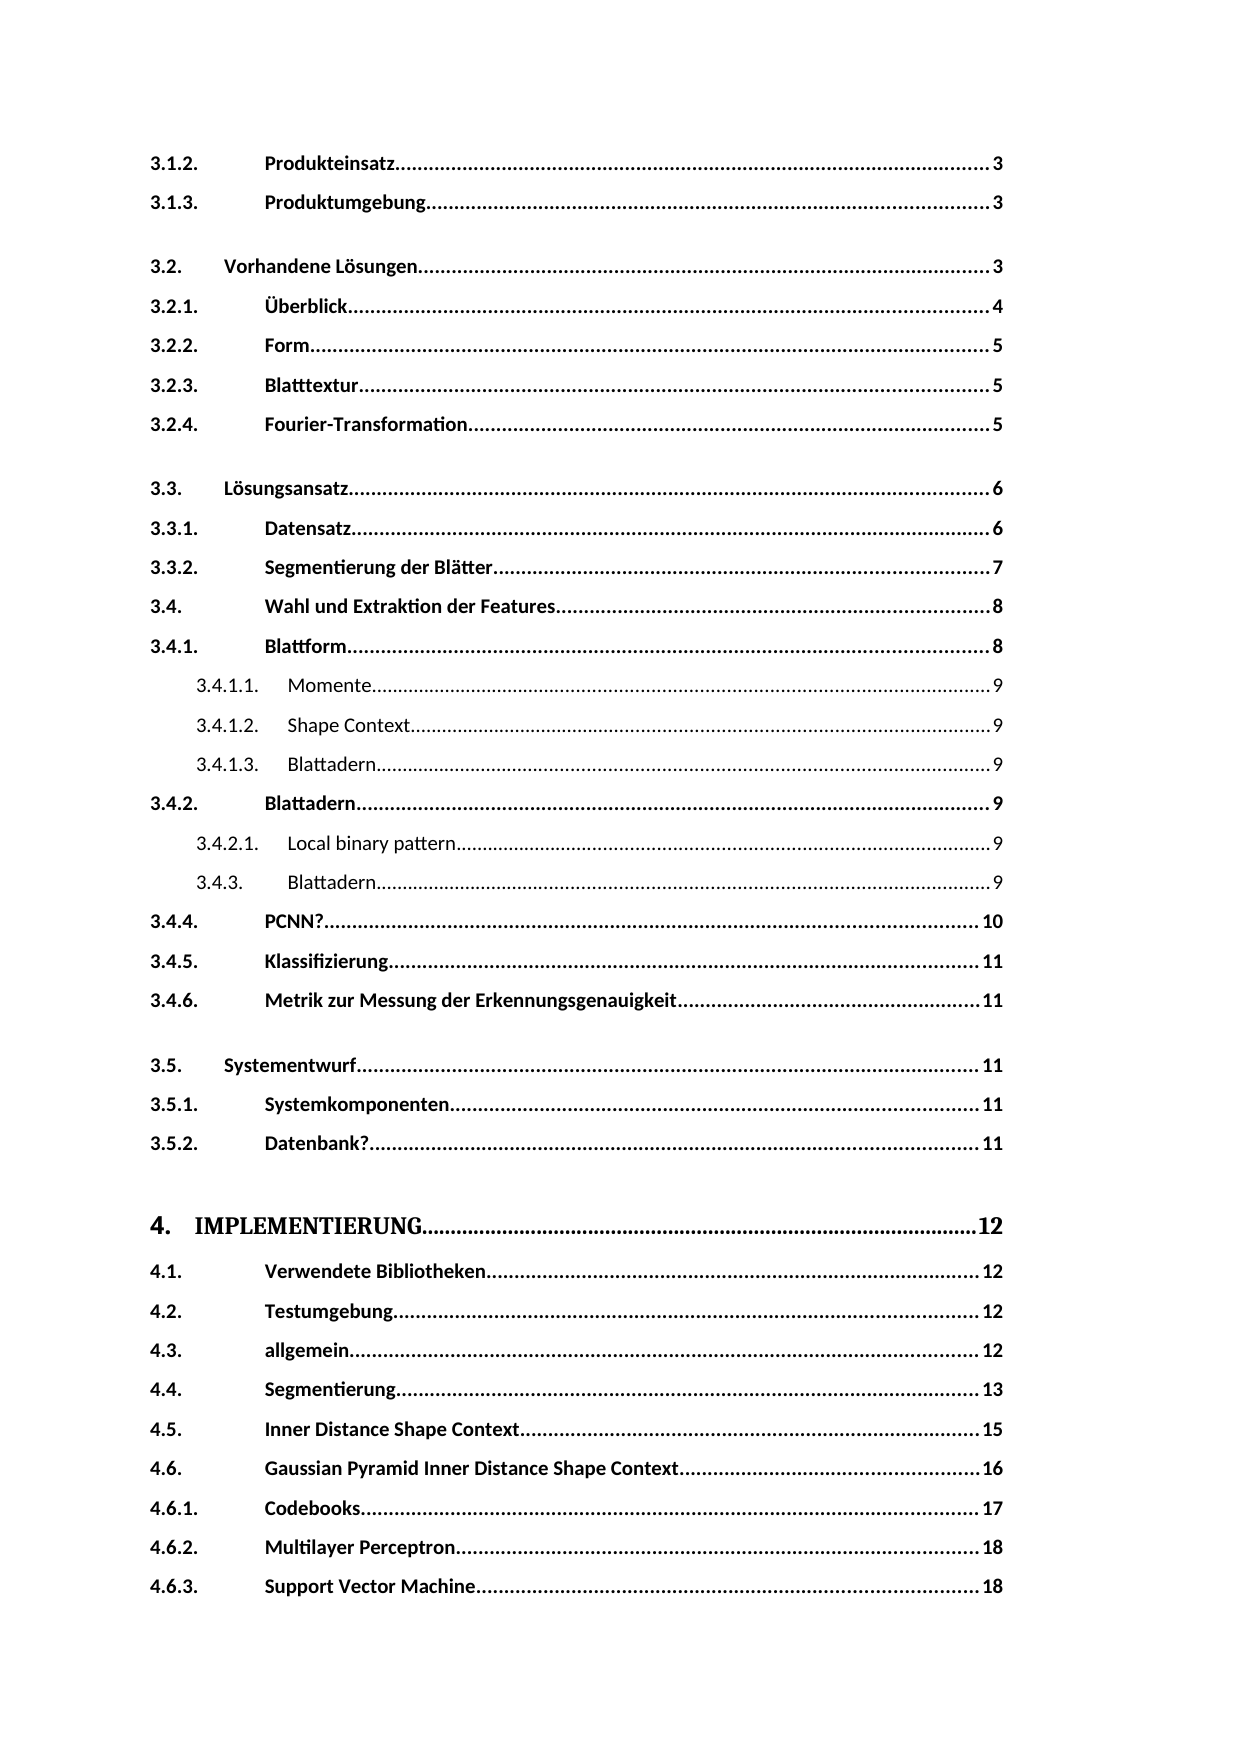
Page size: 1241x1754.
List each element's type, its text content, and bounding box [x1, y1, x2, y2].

text 4.5. Inner Distance Shape Context 15 [150, 1416, 1004, 1441]
text 3.1.3. Produktumgebung 3 [150, 189, 1004, 215]
text 3.3.2. Segmentierung der Blätter 7 [150, 554, 1004, 580]
text 4.3. allgemein 12 [150, 1337, 1004, 1363]
text 3.4.3. Blattadern 9 [196, 869, 1004, 895]
text 4.6.2. Multilayer Perceptron 18 [150, 1534, 1004, 1559]
text 3.4.6. Metrik zur Messung der Erkennungsgenauigkeit 11 [150, 987, 1004, 1013]
text 4.6.1. Codebooks 17 [150, 1495, 1004, 1520]
text 3.2.3. Blatttextur 5 [150, 372, 1004, 397]
text 3.2. Vorhandene Lösungen 3 [150, 254, 1004, 279]
text 4.2. Testumgebung 12 [150, 1298, 1004, 1323]
text 3.4. Wahl und Extraktion der Features 8 [150, 594, 1004, 619]
text 3.4.1.2. Shape Context 9 [196, 712, 1004, 737]
text 4.4. Segmentierung 13 [150, 1377, 1004, 1402]
text 3.5.1. Systemkomponenten 11 [150, 1091, 1004, 1117]
text 3.1.2. Produkteinsatz 3 [150, 150, 1004, 175]
text 4. Implementierung 12 [150, 1207, 1004, 1242]
text 3.4.4. PCNN? 10 [150, 909, 1004, 934]
text 3.2.1. Überblick 4 [150, 293, 1004, 318]
text 3.2.2. Form 5 [150, 332, 1004, 358]
text 3.4.2. Blattadern 9 [150, 791, 1004, 816]
text 3.3. Lösungsansatz 6 [150, 476, 1004, 501]
text 3.4.2.1. Local binary pattern 9 [196, 830, 1004, 855]
text 3.4.1.3. Blattadern 9 [196, 751, 1004, 777]
text 3.2.4. Fourier-Transformation 5 [150, 411, 1004, 437]
text 3.4.1. Blattform 8 [150, 633, 1004, 658]
text 3.4.1.1. Momente 9 [196, 672, 1004, 698]
text 4.1. Verwendete Bibliotheken 12 [150, 1258, 1004, 1284]
text 3.4.5. Klassifizierung 11 [150, 948, 1004, 973]
text 4.6. Gaussian Pyramid Inner Distance Shape Context 16 [150, 1455, 1004, 1481]
text 3.3.1. Datensatz 6 [150, 515, 1004, 540]
text 3.5.2. Datenbank? 11 [150, 1131, 1004, 1156]
text 3.5. Systementwurf 11 [150, 1052, 1004, 1077]
text 4.6.3. Support Vector Machine 18 [150, 1573, 1004, 1599]
